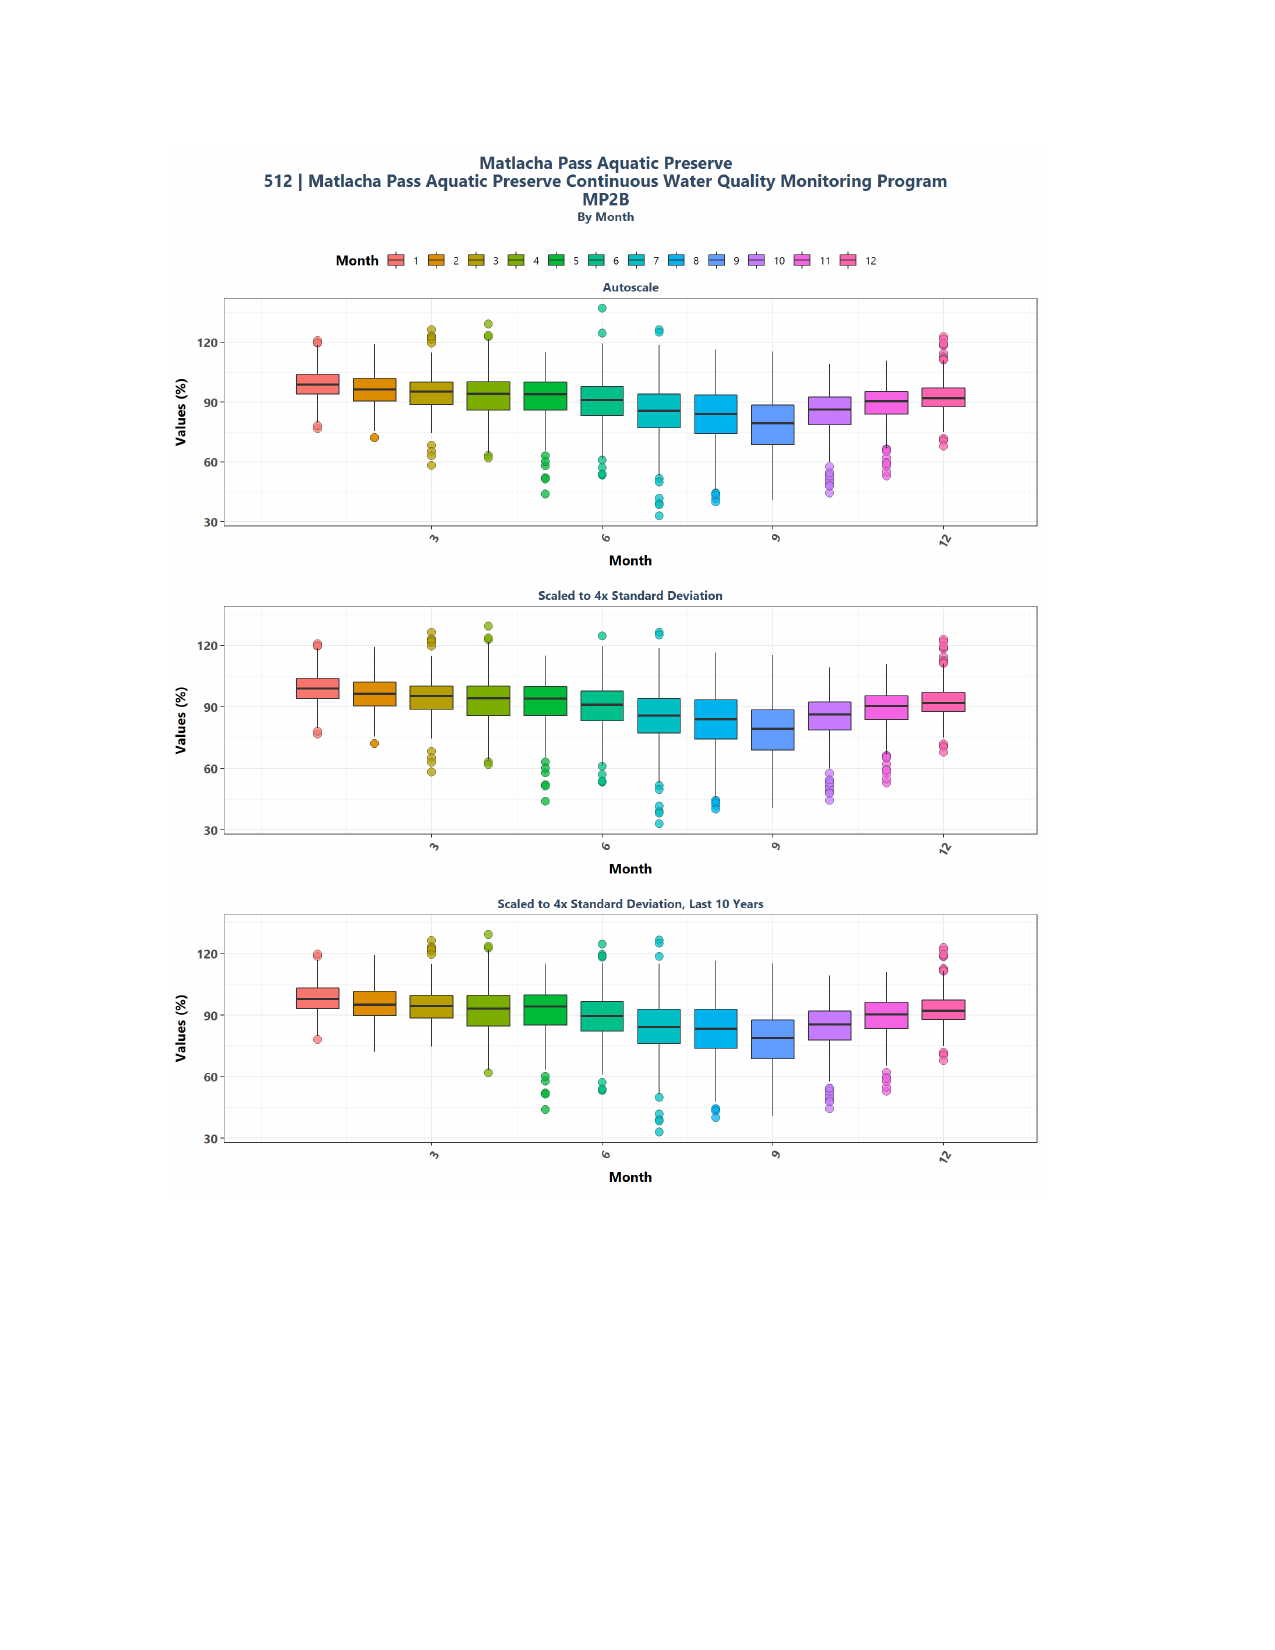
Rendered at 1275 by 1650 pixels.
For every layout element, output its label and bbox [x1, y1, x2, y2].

picture [168, 150, 1044, 1200]
